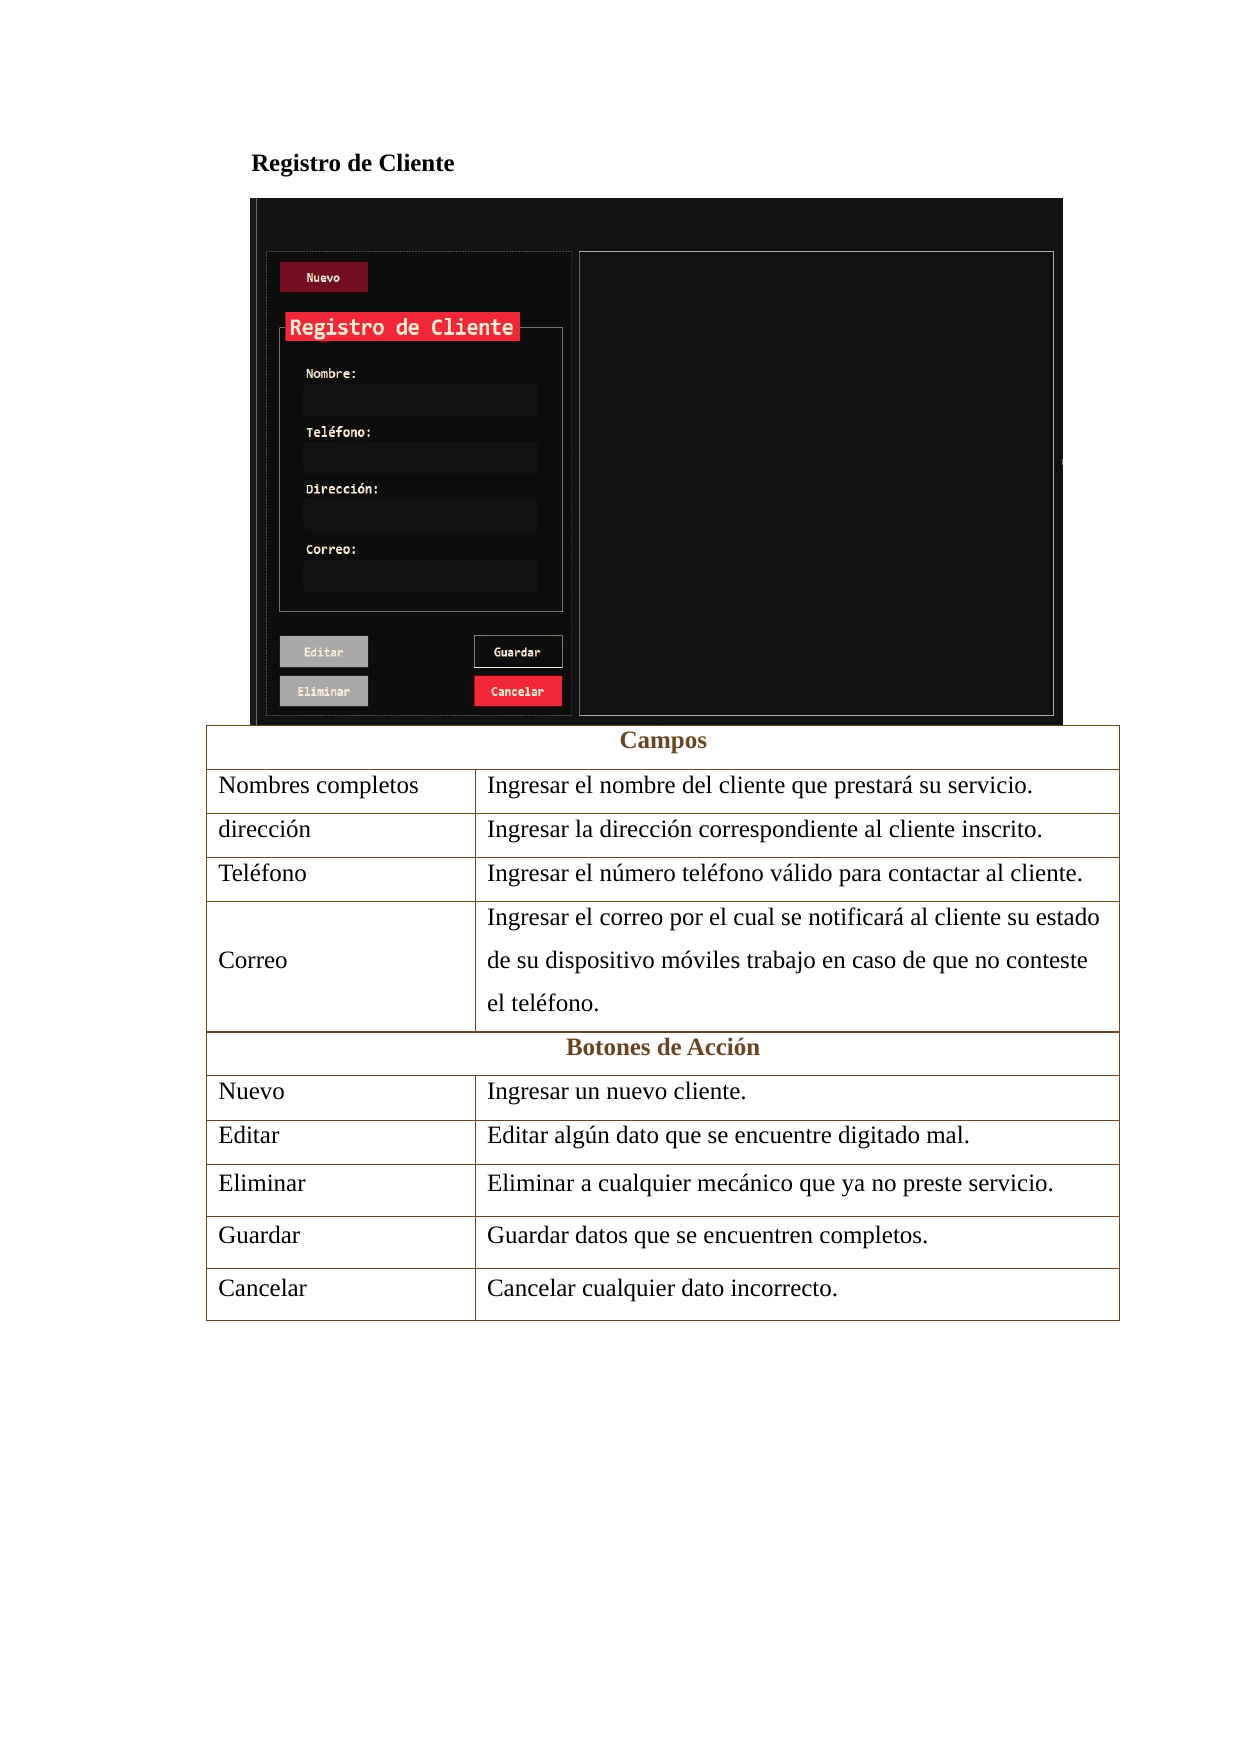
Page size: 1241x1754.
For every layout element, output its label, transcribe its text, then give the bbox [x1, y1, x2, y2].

table_header Campos [207, 726, 1119, 769]
table_cell Ingresar un nuevo cliente. [476, 1076, 1119, 1119]
table_cell Nombres completos [207, 770, 475, 813]
table_cell Correo [207, 902, 475, 1031]
table_cell dirección [207, 814, 475, 857]
picture [250, 198, 1063, 725]
table_cell Nuevo [207, 1076, 475, 1119]
table_cell Ingresar el número teléfono válido para contactar al cliente. [476, 858, 1119, 901]
table_cell Cancelar [207, 1269, 475, 1320]
table_cell Editar algún dato que se encuentre digitado mal. [476, 1121, 1119, 1163]
table_cell Guardar datos que se encuentren completos. [476, 1217, 1119, 1268]
table_cell Cancelar cualquier dato incorrecto. [476, 1269, 1119, 1320]
table_cell Editar [207, 1121, 475, 1163]
table_cell Ingresar el correo por el cual se notificará al cliente su estado de su dispositivo móviles trabajo en caso de que no conteste el teléfono. [476, 902, 1119, 1031]
table_cell Guardar [207, 1217, 475, 1268]
table_cell Botones de Acción [207, 1033, 1119, 1075]
table_cell Teléfono [207, 858, 475, 901]
table_cell Eliminar a cualquier mecánico que ya no preste servicio. [476, 1165, 1119, 1216]
table_cell Ingresar la dirección correspondiente al cliente inscrito. [476, 814, 1119, 857]
table_cell Eliminar [207, 1165, 475, 1216]
table_cell Ingresar el nombre del cliente que prestará su servicio. [476, 770, 1119, 813]
subtitle Registro de Cliente [177, 148, 1063, 176]
